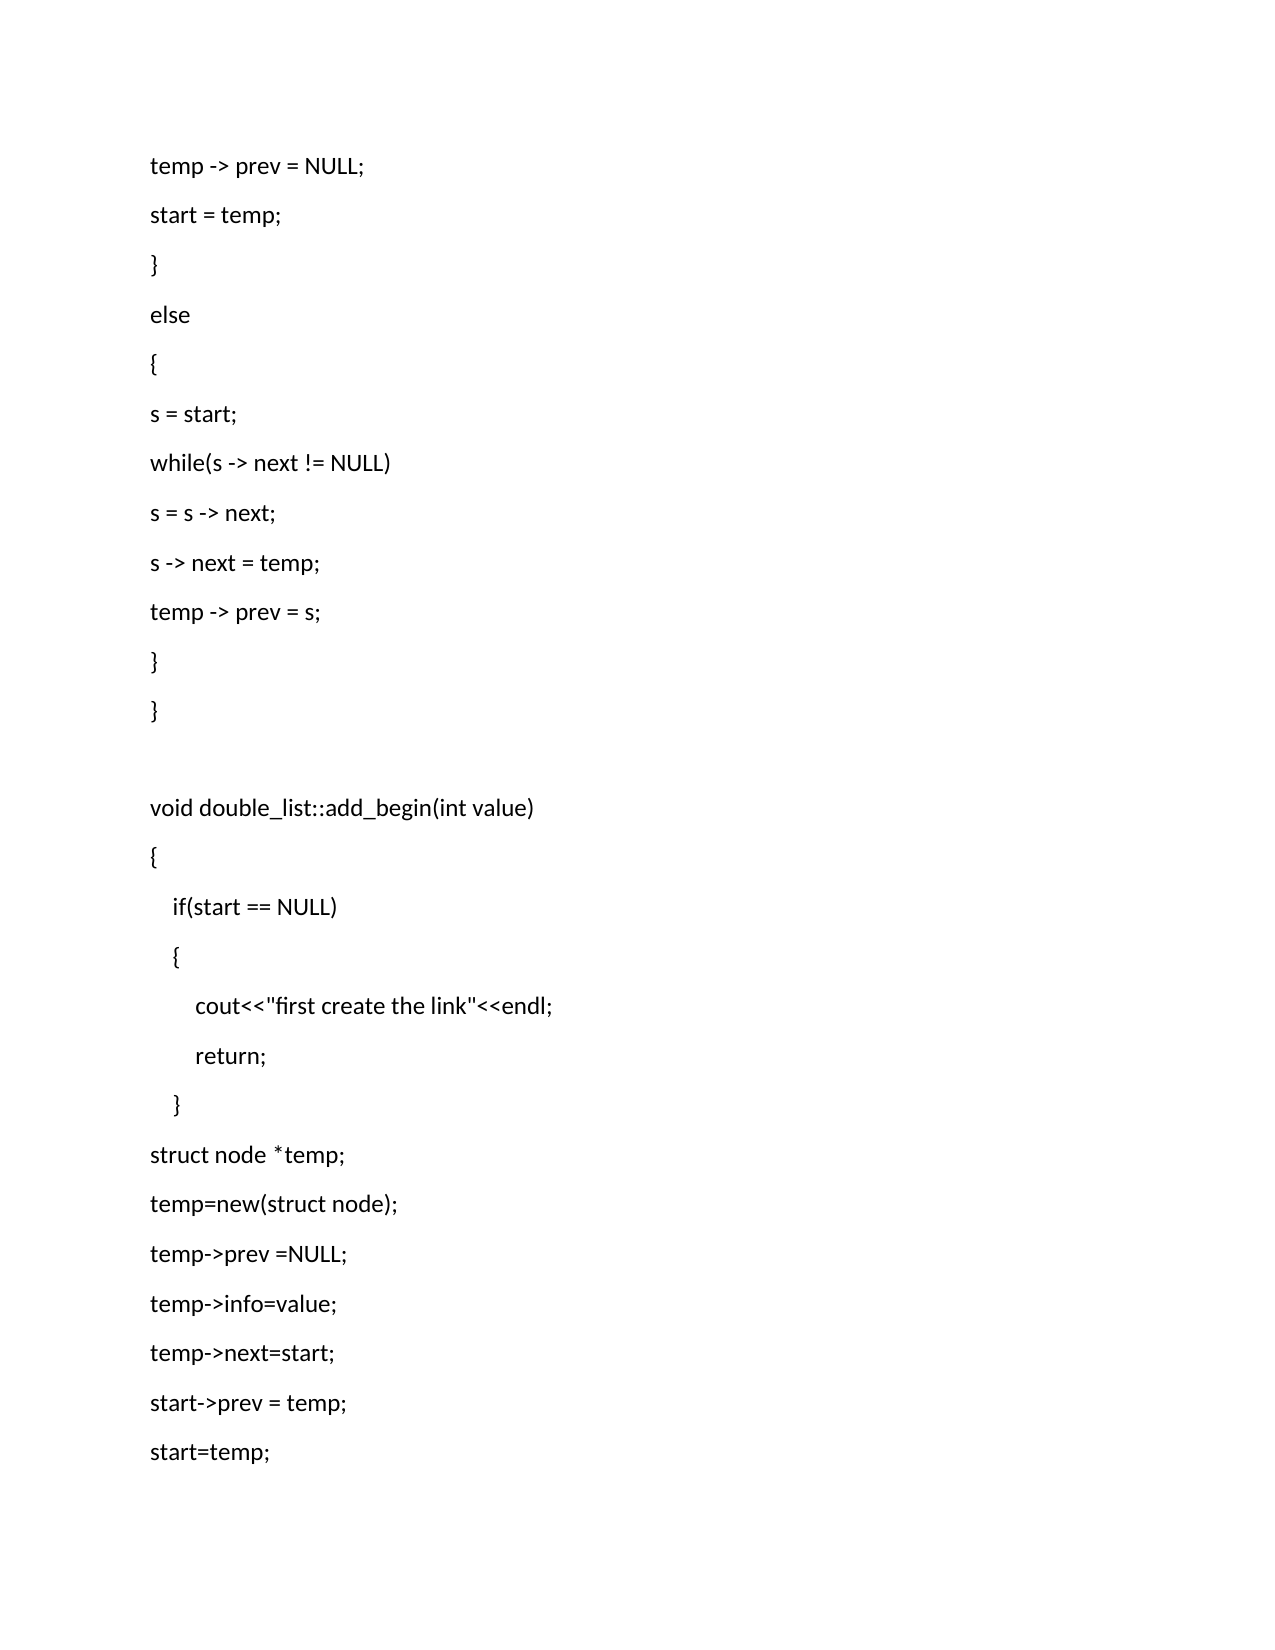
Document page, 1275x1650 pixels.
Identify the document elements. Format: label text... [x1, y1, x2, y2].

text while(s -> next != NULL) [150, 447, 1125, 478]
text s = start; [150, 398, 1125, 428]
text { [150, 348, 1125, 379]
text temp->info=value; [150, 1288, 1125, 1318]
text start = temp; [150, 199, 1125, 230]
text start->prev = temp; [150, 1387, 1125, 1417]
text { [150, 941, 1125, 971]
text } [150, 1089, 1125, 1120]
text if(start == NULL) [150, 891, 1125, 922]
text temp -> prev = NULL; [150, 150, 1125, 181]
text struct node *temp; [150, 1139, 1125, 1169]
text temp->next=start; [150, 1337, 1125, 1368]
text s -> next = temp; [150, 547, 1125, 577]
text } [150, 695, 1125, 726]
text } [150, 646, 1125, 676]
text temp->prev =NULL; [150, 1238, 1125, 1269]
text temp=new(struct node); [150, 1188, 1125, 1219]
text s = s -> next; [150, 497, 1125, 528]
text return; [150, 1040, 1125, 1070]
text { [150, 841, 1125, 872]
text else [150, 299, 1125, 329]
text cout<<"first create the link"<<endl; [150, 990, 1125, 1021]
text } [150, 249, 1125, 280]
text temp -> prev = s; [150, 596, 1125, 627]
text start=temp; [150, 1436, 1125, 1467]
text void double_list::add_begin(int value) [150, 792, 1125, 822]
